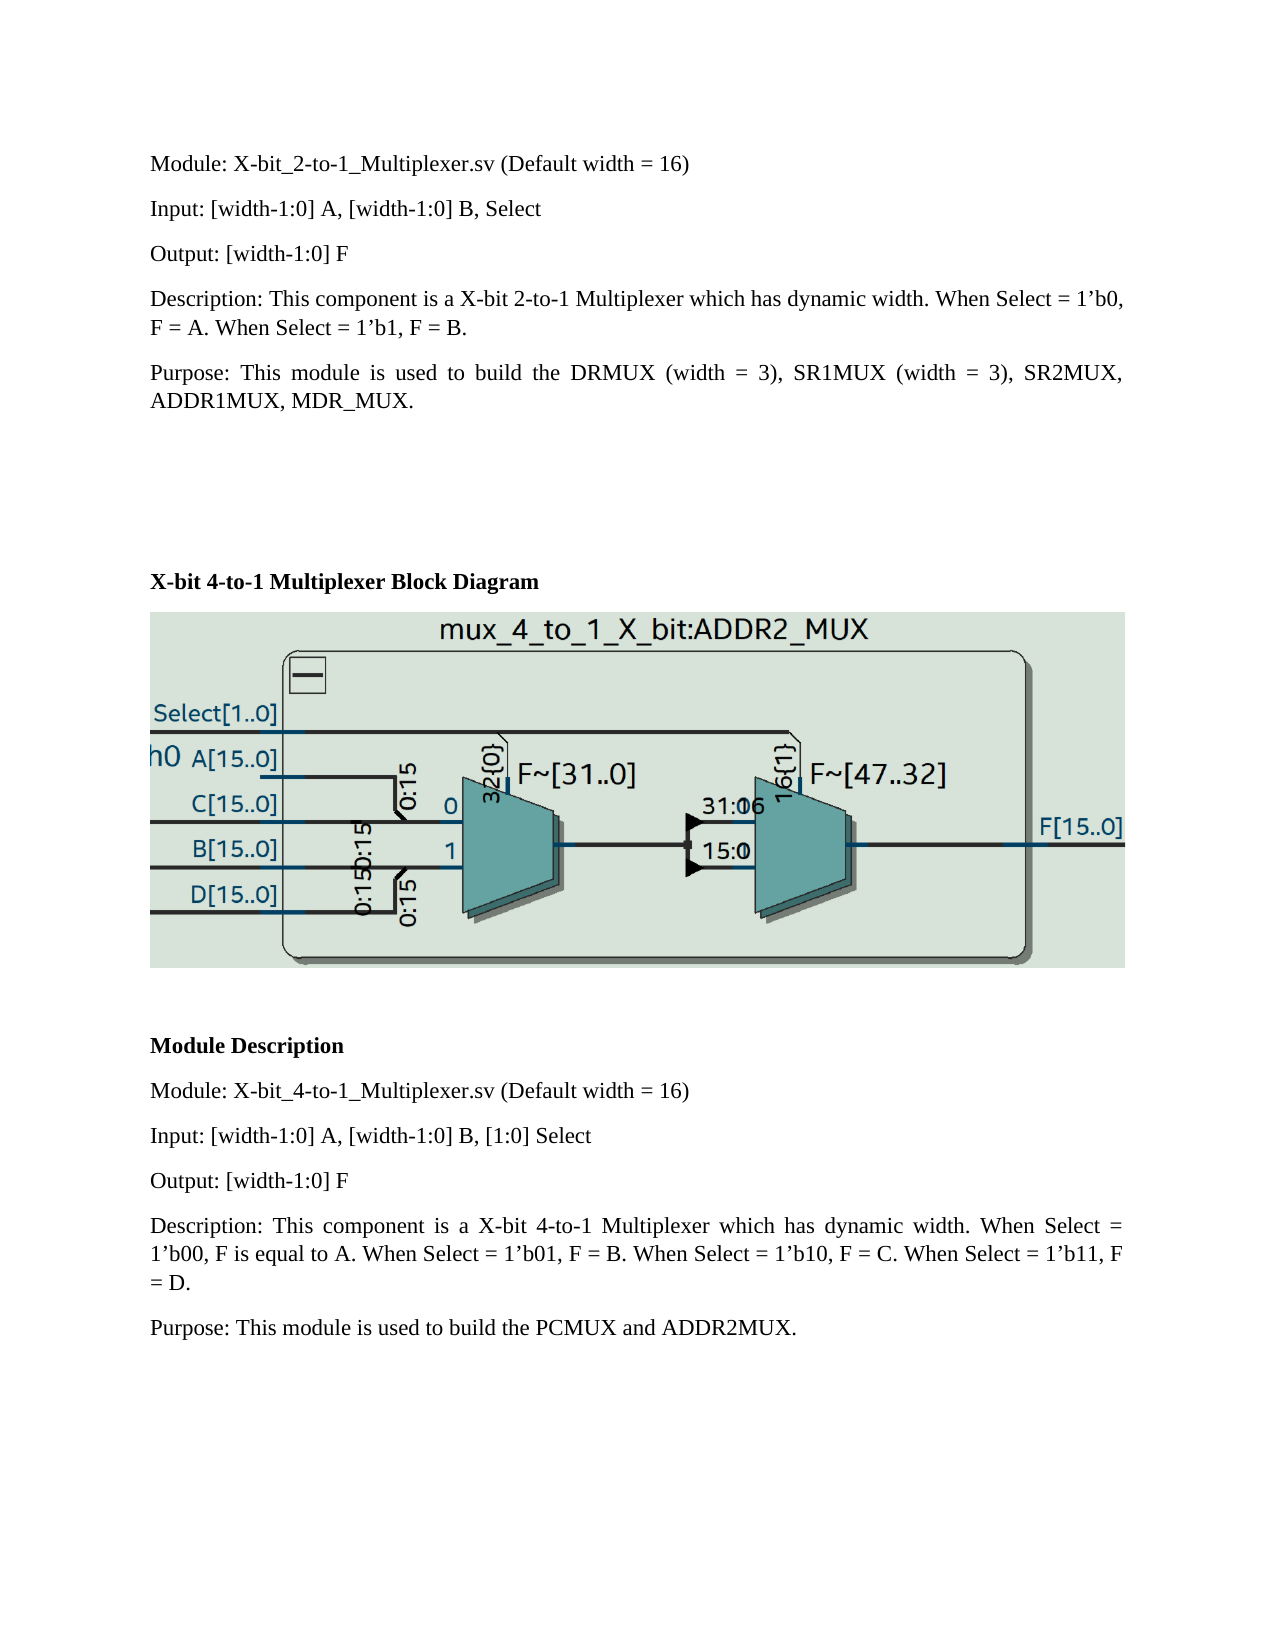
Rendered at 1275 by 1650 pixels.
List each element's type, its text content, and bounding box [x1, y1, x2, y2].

text X-bit 4-to-1 Multiplexer Block Diagram [150, 568, 1125, 594]
text Input: [width-1:0] A, [width-1:0] B, [1:0] Select [150, 1122, 1125, 1148]
text Description: This component is a X-bit 4-to-1 Multiplexer which has dynamic width. When Select = 1’b00, F is equal to A. When Select = 1’b01, F = B. When Select = 1’b10, F = C. When Select = 1’b11, F = D. [150, 1212, 1125, 1295]
text Purpose: This module is used to build the DRMUX (width = 3), SR1MUX (width = 3), SR2MUX, ADDR1MUX, MDR_MUX. [150, 359, 1125, 414]
text Description: This component is a X-bit 2-to-1 Multiplexer which has dynamic width. When Select = 1’b0, F = A. When Select = 1’b1, F = B. [150, 285, 1125, 340]
text Output: [width-1:0] F [150, 240, 1125, 267]
text Module: X-bit_2-to-1_Multiplexer.sv (Default width = 16) [150, 150, 1125, 176]
text Input: [width-1:0] A, [width-1:0] B, Select [150, 195, 1125, 221]
text Output: [width-1:0] F [150, 1167, 1125, 1193]
picture [150, 612, 1125, 968]
text Module: X-bit_4-to-1_Multiplexer.sv (Default width = 16) [150, 1077, 1125, 1103]
text Module Description [150, 1032, 1125, 1058]
text Purpose: This module is used to build the PCMUX and ADDR2MUX. [150, 1314, 1125, 1340]
